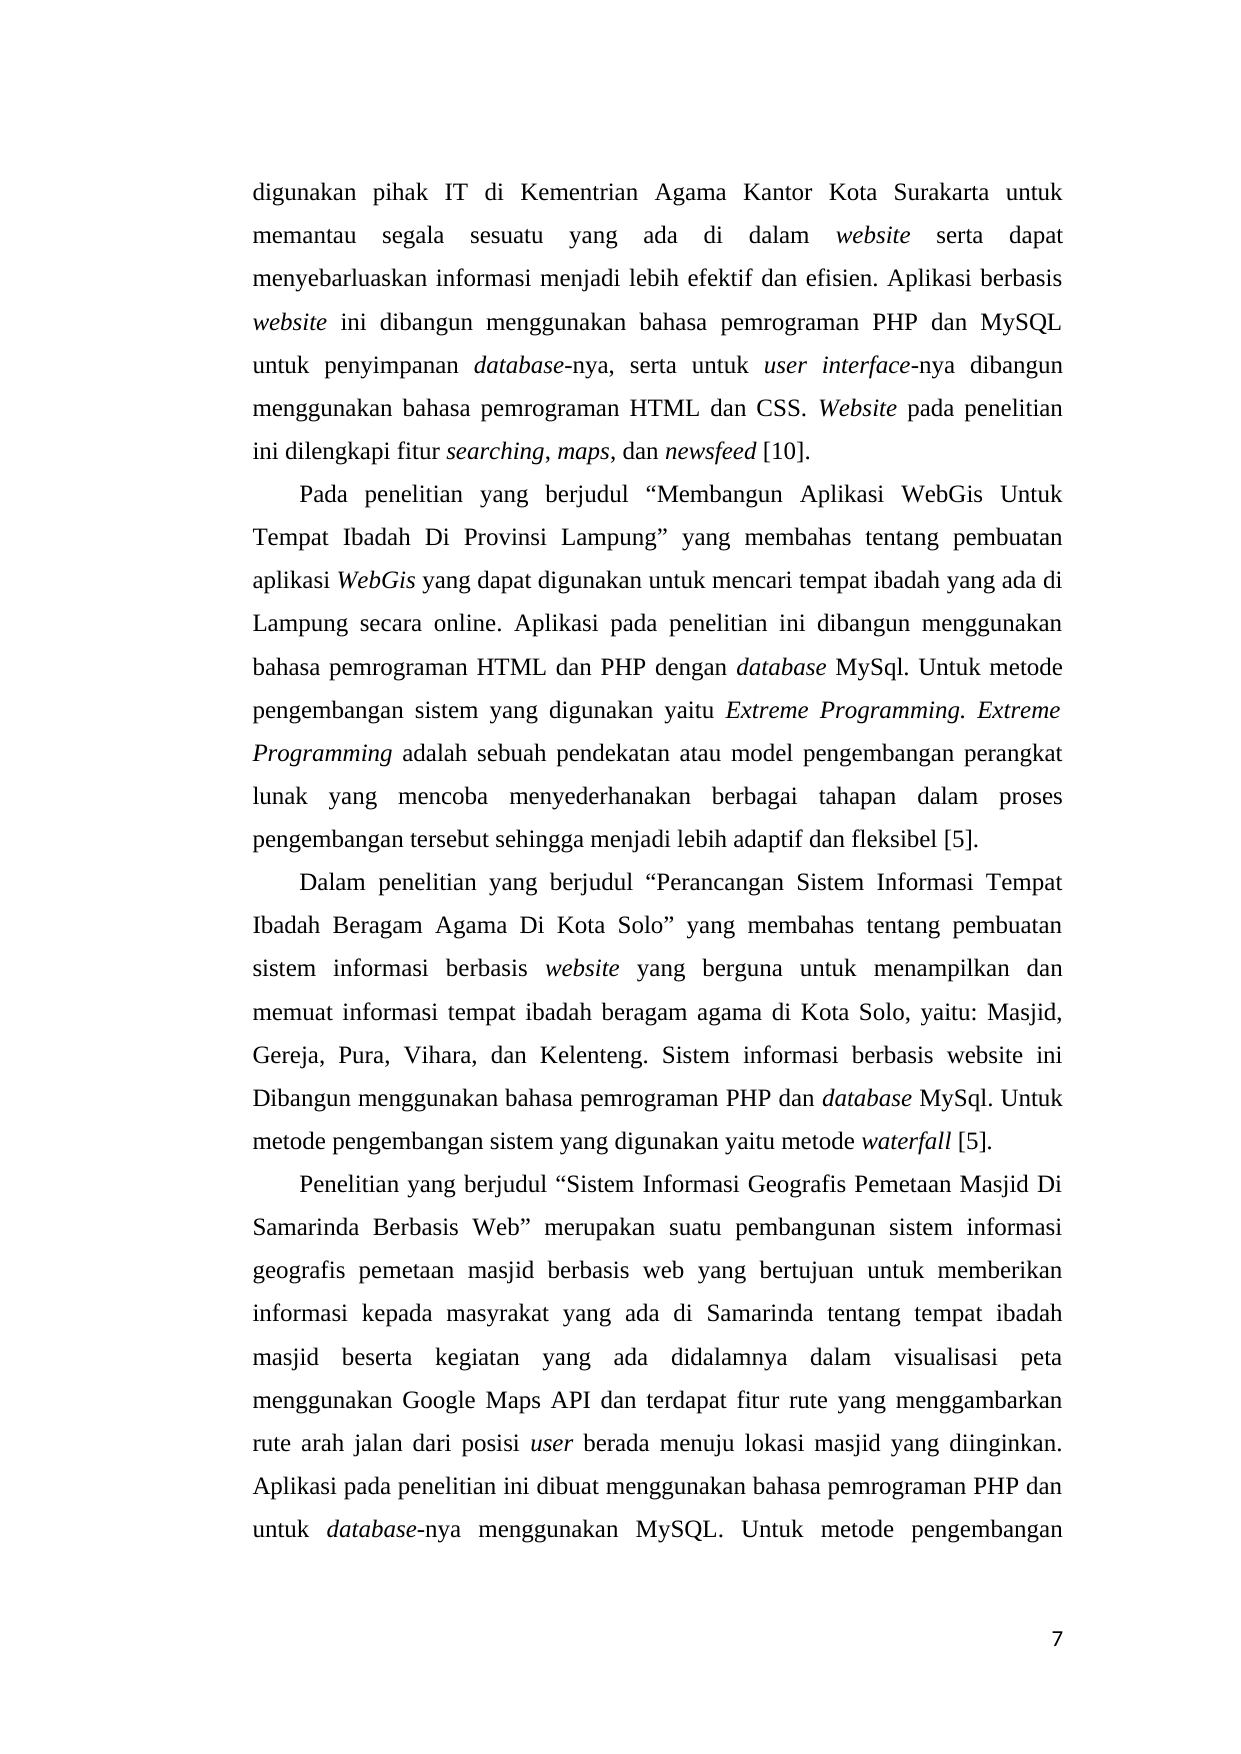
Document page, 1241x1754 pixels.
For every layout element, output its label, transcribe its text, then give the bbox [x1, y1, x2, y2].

text Pada penelitian yang berjudul “Membangun Aplikasi WebGis Untuk Tempat Ibadah Di Provinsi Lampung” yang membahas tentang pembuatan aplikasi WebGis yang dapat digunakan untuk mencari tempat ibadah yang ada di Lampung secara online. Aplikasi pada penelitian ini dibangun menggunakan bahasa pemrograman HTML dan PHP dengan database MySql. Untuk metode pengembangan sistem yang digunakan yaitu Extreme Programming. Extreme Programming adalah sebuah pendekatan atau model pengembangan perangkat lunak yang mencoba menyederhanakan berbagai tahapan dalam proses pengembangan tersebut sehingga menjadi lebih adaptif dan fleksibel [5]. [252, 479, 1063, 853]
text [252, 1169, 1063, 1543]
text Dalam penelitian yang berjudul “Perancangan Sistem Informasi Tempat Ibadah Beragam Agama Di Kota Solo” yang membahas tentang pembuatan sistem informasi berbasis website yang berguna untuk menampilkan dan memuat informasi tempat ibadah beragam agama di Kota Solo, yaitu: Masjid, Gereja, Pura, Vihara, dan Kelenteng. Sistem informasi berbasis website ini Dibangun menggunakan bahasa pemrograman PHP dan database MySql. Untuk metode pengembangan sistem yang digunakan yaitu metode waterfall [5]. [252, 867, 1063, 1155]
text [252, 177, 1063, 465]
